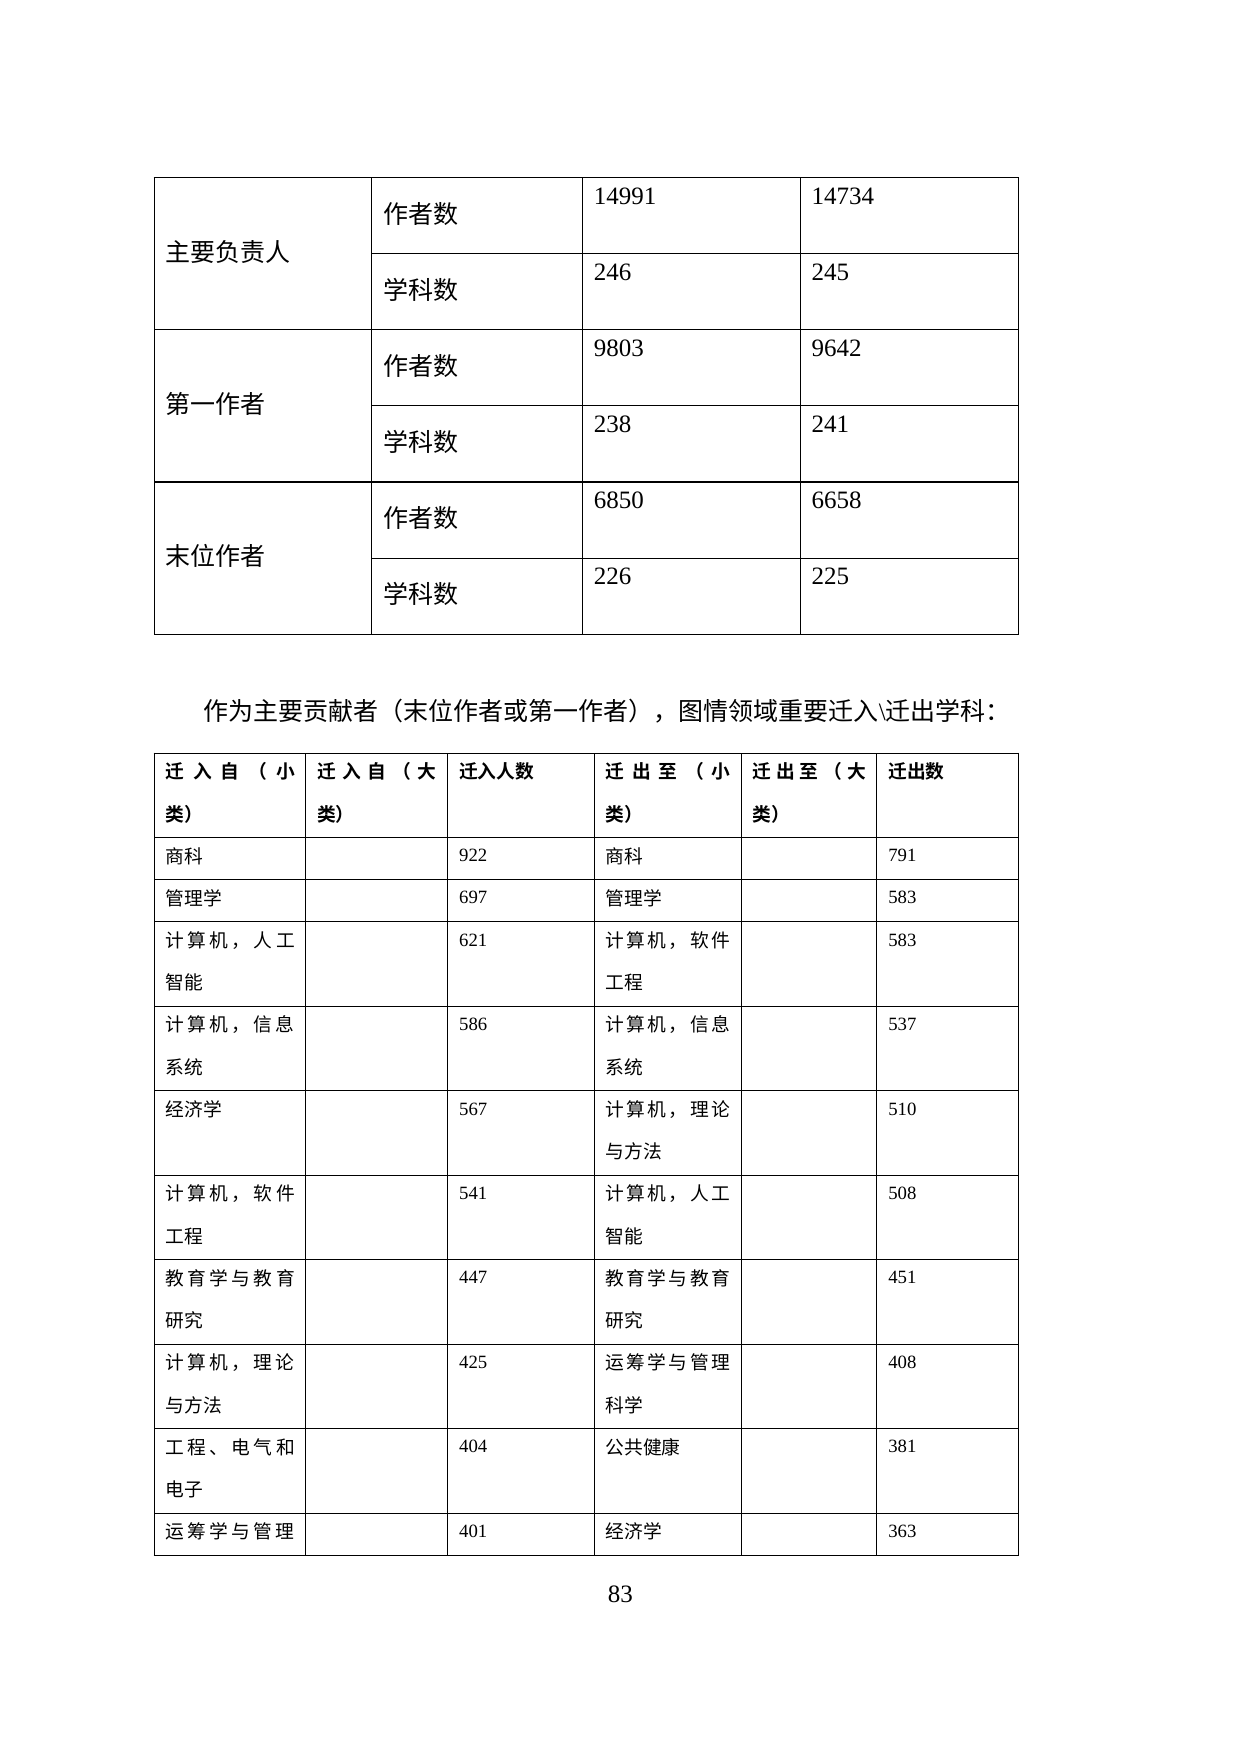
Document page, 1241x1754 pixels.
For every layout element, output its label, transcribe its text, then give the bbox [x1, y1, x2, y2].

table_cell 583 [877, 880, 1018, 921]
table_cell 教育学与教育研究 [595, 1260, 741, 1344]
table_cell [306, 1429, 447, 1513]
table_cell 计算机，信息系统 [155, 1007, 305, 1090]
table_cell 运筹学与管理科学 [155, 1514, 305, 1555]
table_cell 计算机，软件工程 [595, 922, 741, 1006]
table_cell 计算机，信息系统 [595, 1007, 741, 1090]
table_cell 404 [448, 1429, 594, 1513]
table_cell 226 [583, 559, 800, 633]
table_cell 14734 [801, 178, 1018, 253]
table_cell 241 [801, 406, 1018, 481]
table_header 迁出至（大类） [742, 754, 876, 837]
table_cell 791 [877, 838, 1018, 879]
table_cell 运筹学与管理科学 [595, 1345, 741, 1428]
table_cell 学科数 [372, 406, 582, 481]
table_cell 508 [877, 1176, 1018, 1259]
table_cell 计算机，人工智能 [595, 1176, 741, 1259]
table_cell [742, 1091, 876, 1175]
table_cell 学科数 [372, 559, 582, 633]
table_header 迁入自（大类） [306, 754, 447, 837]
table_cell 246 [583, 254, 800, 329]
table_header 迁出至（小类） [595, 754, 741, 837]
table_cell 541 [448, 1176, 594, 1259]
table_cell 经济学 [595, 1514, 741, 1555]
table_cell [742, 922, 876, 1006]
table_cell 225 [801, 559, 1018, 633]
table_cell 697 [448, 880, 594, 921]
table_cell 408 [877, 1345, 1018, 1428]
table_cell 经济学 [155, 1091, 305, 1175]
table_cell [742, 1345, 876, 1428]
table_cell [742, 1007, 876, 1090]
table_cell [306, 880, 447, 921]
table_cell 922 [448, 838, 594, 879]
table_cell 管理学 [155, 880, 305, 921]
table_cell 教育学与教育研究 [155, 1260, 305, 1344]
table_cell 447 [448, 1260, 594, 1344]
text 作为主要贡献者（末位作者或第一作者），图情领域重要迁入\迁出学科： [153, 676, 1087, 743]
table_cell [306, 922, 447, 1006]
table_cell 工程、电气和电子 [155, 1429, 305, 1513]
table_cell 计算机，理论与方法 [595, 1091, 741, 1175]
table_cell 14991 [583, 178, 800, 253]
table_cell 583 [877, 922, 1018, 1006]
table_cell 9642 [801, 330, 1018, 405]
table_cell 公共健康 [595, 1429, 741, 1513]
table_cell 商科 [155, 838, 305, 879]
table_cell 第一作者 [155, 330, 371, 481]
table_cell 245 [801, 254, 1018, 329]
table_cell 381 [877, 1429, 1018, 1513]
table_cell 商科 [595, 838, 741, 879]
table_cell [742, 1429, 876, 1513]
table_cell 学科数 [372, 254, 582, 329]
table_cell 9803 [583, 330, 800, 405]
table_cell 作者数 [372, 330, 582, 405]
table_cell 6850 [583, 483, 800, 557]
table_cell [306, 1176, 447, 1259]
table_cell 末位作者 [155, 483, 371, 633]
table_cell 586 [448, 1007, 594, 1090]
table_header 迁出数 [877, 754, 1018, 837]
table_cell [306, 1007, 447, 1090]
table_cell 451 [877, 1260, 1018, 1344]
table_cell [742, 838, 876, 879]
table_cell 6658 [801, 483, 1018, 557]
table_cell [306, 1514, 447, 1555]
table_cell 567 [448, 1091, 594, 1175]
table_header 迁入人数 [448, 754, 594, 837]
table_cell 管理学 [595, 880, 741, 921]
table_cell 作者数 [372, 178, 582, 253]
table_cell 计算机，人工智能 [155, 922, 305, 1006]
table_cell 537 [877, 1007, 1018, 1090]
table_cell 主要负责人 [155, 178, 371, 329]
table_cell 238 [583, 406, 800, 481]
table_cell [742, 1514, 876, 1555]
table_cell [742, 1260, 876, 1344]
table_cell [742, 880, 876, 921]
table_cell 401 [448, 1514, 594, 1555]
table_cell 510 [877, 1091, 1018, 1175]
table_cell [306, 1345, 447, 1428]
table_cell 计算机，理论与方法 [155, 1345, 305, 1428]
table_cell 计算机，软件工程 [155, 1176, 305, 1259]
table_cell [306, 1260, 447, 1344]
table_cell 作者数 [372, 483, 582, 557]
table_cell 621 [448, 922, 594, 1006]
table_header 迁入自（小类） [155, 754, 305, 837]
table_cell 363 [877, 1514, 1018, 1555]
table_cell [742, 1176, 876, 1259]
table_cell [306, 838, 447, 879]
table_cell 425 [448, 1345, 594, 1428]
table_cell [306, 1091, 447, 1175]
